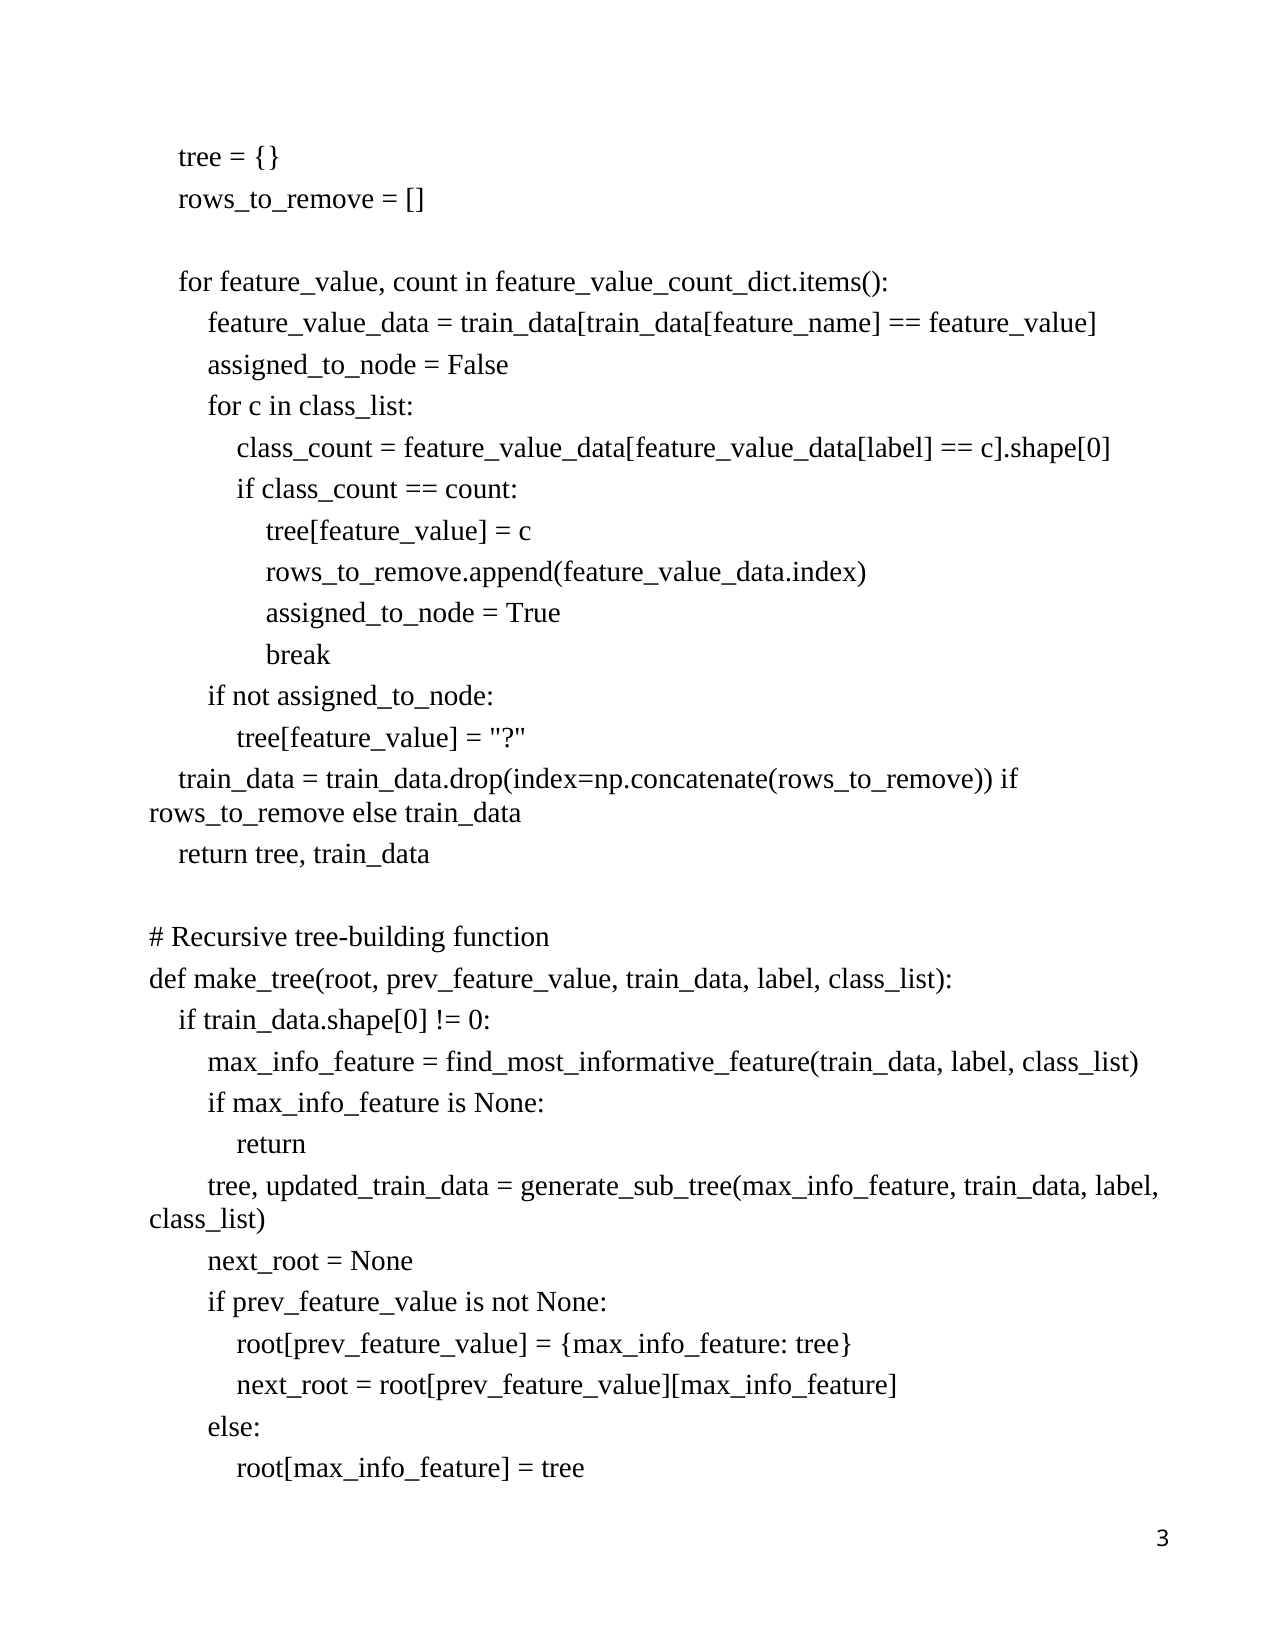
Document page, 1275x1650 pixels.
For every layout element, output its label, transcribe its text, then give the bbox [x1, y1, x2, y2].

text tree[feature_value] = "?" [149, 720, 1162, 753]
text # Recursive tree-building function [149, 919, 1162, 953]
text max_info_feature = find_most_informative_feature(train_data, label, class_list) [149, 1044, 1162, 1077]
text return [149, 1127, 1162, 1160]
text if prev_feature_value is not None: [149, 1284, 1162, 1318]
text def make_tree(root, prev_feature_value, train_data, label, class_list): [149, 961, 1162, 994]
text assigned_to_node = True [149, 596, 1162, 629]
text rows_to_remove.append(feature_value_data.index) [149, 554, 1162, 588]
text return tree, train_data [149, 836, 1162, 870]
text if class_count == count: [149, 471, 1162, 505]
text rows_to_remove = [] [149, 181, 1162, 214]
text next_root = None [149, 1243, 1162, 1277]
text if train_data.shape[0] != 0: [149, 1002, 1162, 1036]
text if not assigned_to_node: [149, 678, 1162, 712]
text tree[feature_value] = c [149, 513, 1162, 546]
text tree = {} [149, 139, 1162, 173]
text tree, updated_train_data = generate_sub_tree(max_info_feature, train_data, label, class_list) [149, 1168, 1162, 1235]
text root[prev_feature_value] = {max_info_feature: tree} [149, 1326, 1162, 1359]
text next_root = root[prev_feature_value][max_info_feature] [149, 1367, 1162, 1401]
text for c in class_list: [149, 388, 1162, 422]
text if max_info_feature is None: [149, 1085, 1162, 1119]
text root[max_info_feature] = tree [149, 1450, 1162, 1484]
text assigned_to_node = False [149, 347, 1162, 380]
text feature_value_data = train_data[train_data[feature_name] == feature_value] [149, 305, 1162, 339]
text class_count = feature_value_data[feature_value_data[label] == c].shape[0] [149, 430, 1162, 463]
text train_data = train_data.drop(index=np.concatenate(rows_to_remove)) if rows_to_remove else train_data [149, 761, 1162, 828]
text else: [149, 1409, 1162, 1442]
text break [149, 637, 1162, 671]
text for feature_value, count in feature_value_count_dict.items(): [149, 264, 1162, 297]
